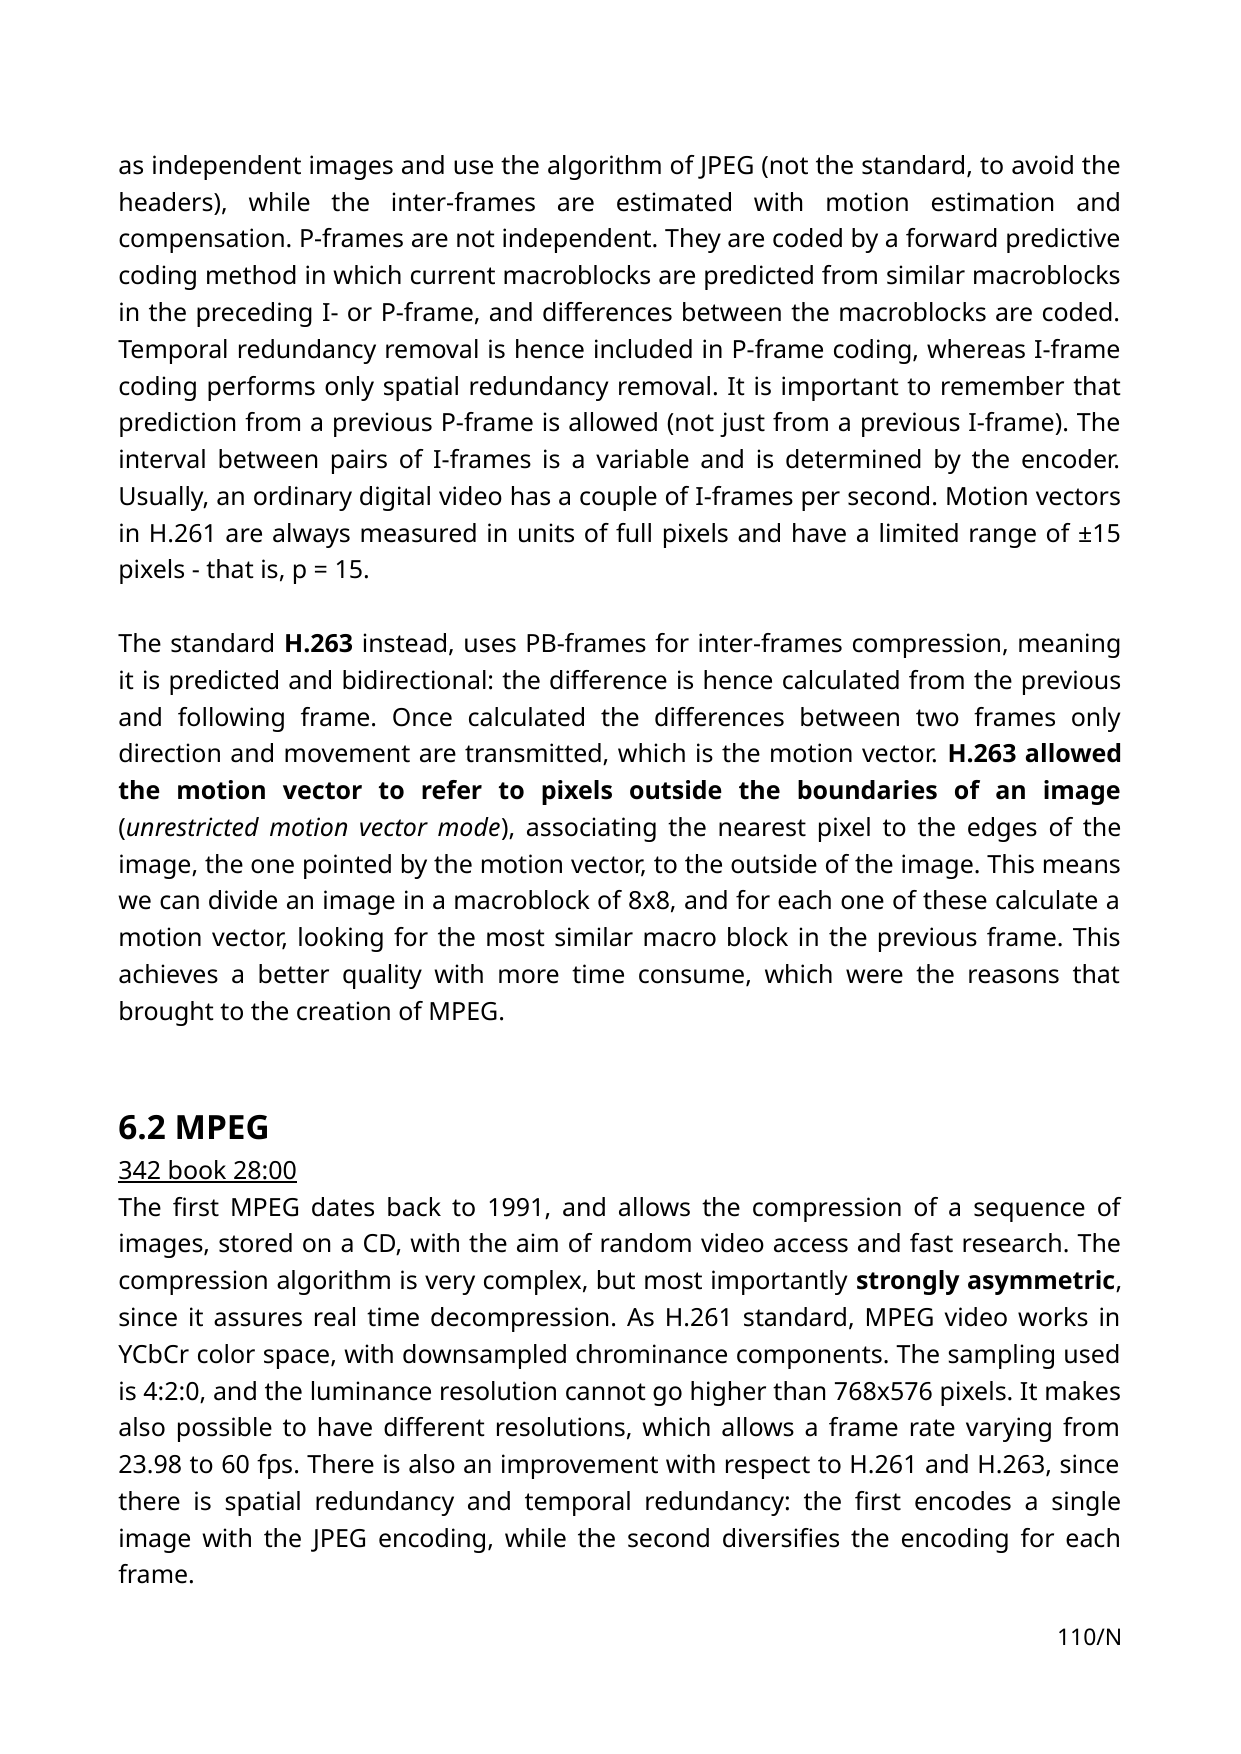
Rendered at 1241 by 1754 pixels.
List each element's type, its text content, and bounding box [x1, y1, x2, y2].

text The first MPEG dates back to 1991, and allows the compression of a sequence of images, stored on a CD, with the aim of random video access and fast research. The compression algorithm is very complex, but most importantly strongly asymmetric, since it assures real time decompression. As H.261 standard, MPEG video works in YCbCr color space, with downsampled chrominance components. The sampling used is 4:2:0, and the luminance resolution cannot go higher than 768x576 pixels. It makes also possible to have different resolutions, which allows a frame rate varying from 23.98 to 60 fps. There is also an improvement with respect to H.261 and H.263, since there is spatial redundancy and temporal redundancy: the first encodes a single image with the JPEG encoding, while the second diversifies the encoding for each frame. [118, 1189, 1122, 1591]
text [118, 148, 1122, 586]
subtitle 6.2 MPEG [118, 1104, 1122, 1149]
text The standard H.263 instead, uses PB-frames for inter-frames compression, meaning it is predicted and bidirectional: the difference is hence calculated from the previous and following frame. Once calculated the differences between two frames only direction and movement are transmitted, which is the motion vector. H.263 allowed the motion vector to refer to pixels outside the boundaries of an image (unrestricted motion vector mode), associating the nearest pixel to the edges of the image, the one pointed by the motion vector, to the outside of the image. This means we can divide an image in a macroblock of 8x8, and for each one of these calculate a motion vector, looking for the most similar macro block in the previous frame. This achieves a better quality with more time consume, which were the reasons that brought to the creation of MPEG. [118, 626, 1122, 1027]
text 342 book 28:00 [118, 1153, 1122, 1187]
